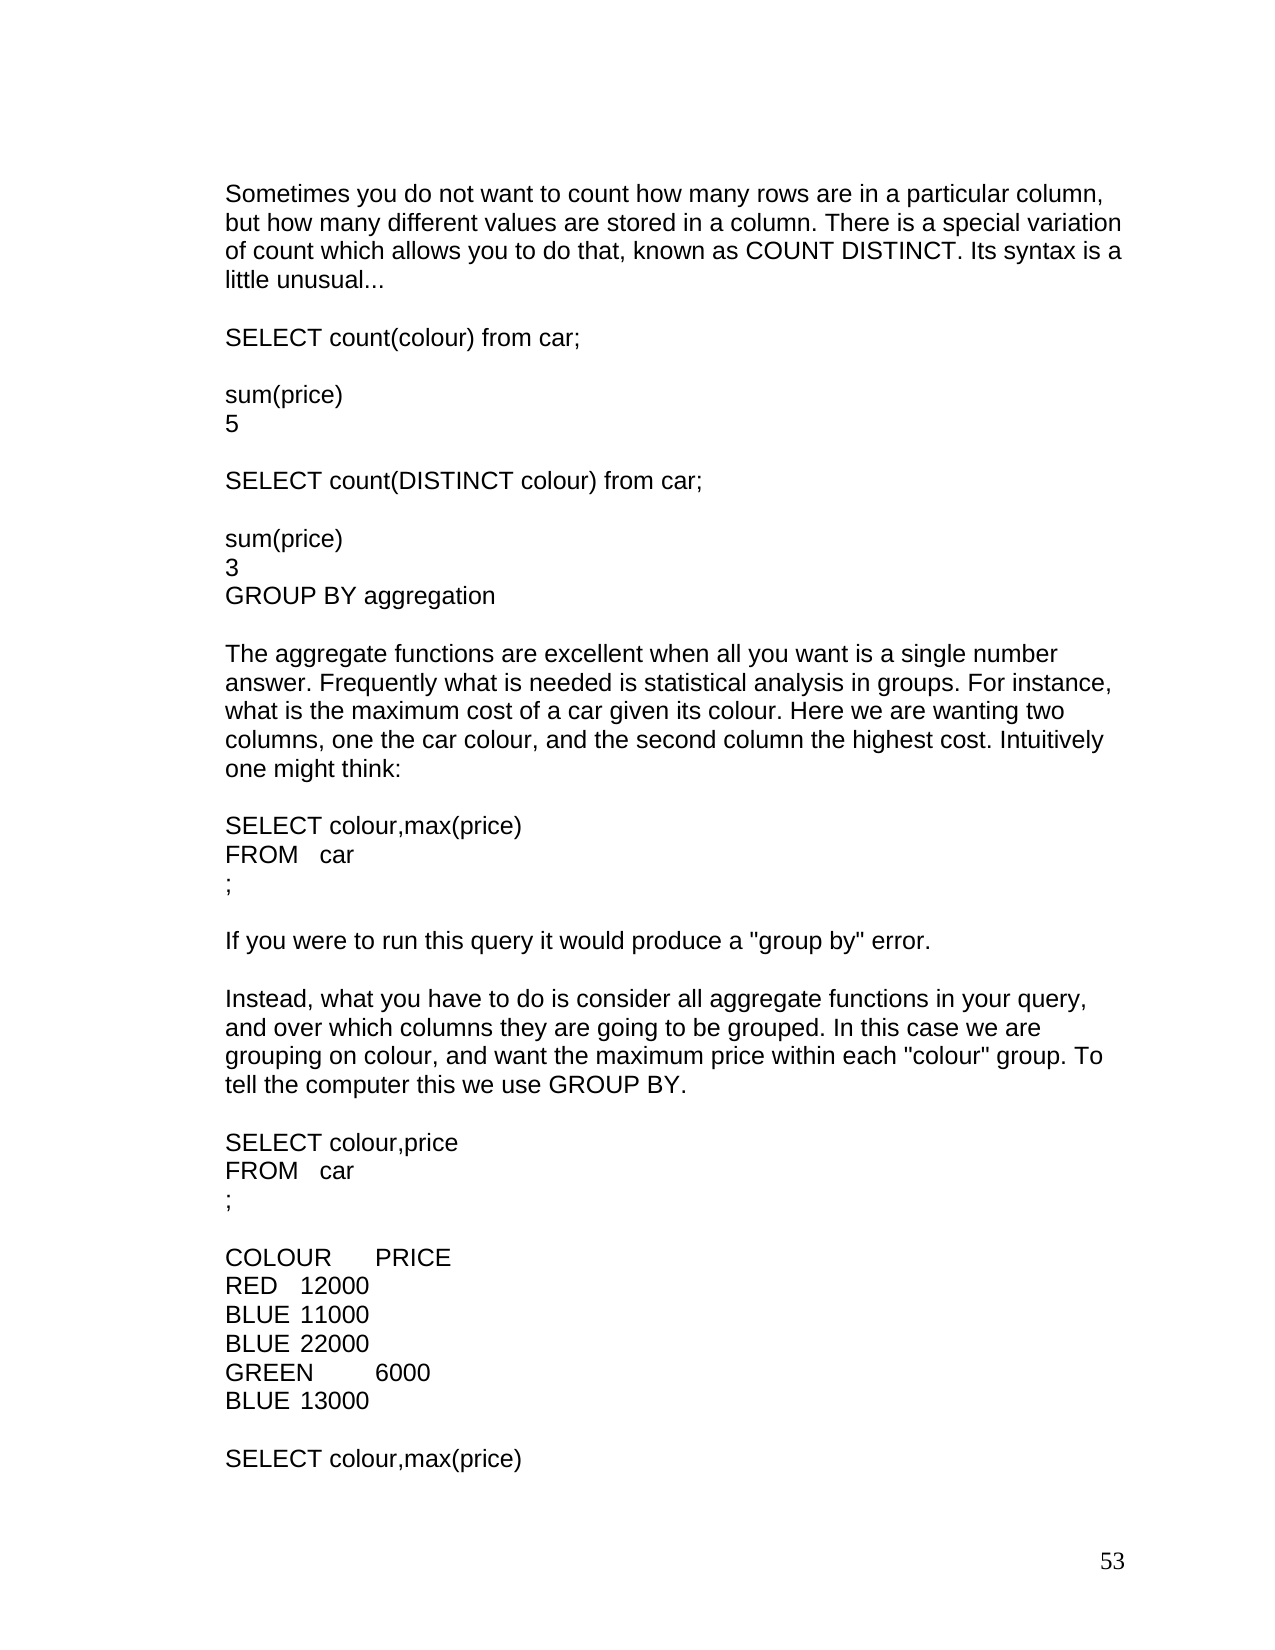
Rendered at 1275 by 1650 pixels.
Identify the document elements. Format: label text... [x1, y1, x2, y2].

text BLUE 11000 [225, 1300, 1125, 1329]
text SELECT count(colour) from car; [225, 322, 1125, 351]
text COLOUR PRICE [225, 1242, 1125, 1271]
text Sometimes you do not want to count how many rows are in a particular column, but how many different values are stored in a column. There is a special variation of count which allows you to do that, known as COUNT DISTINCT. Its syntax is a little unusual... [225, 179, 1125, 294]
text SELECT colour,max(price) [225, 811, 1125, 840]
text The aggregate functions are excellent when all you want is a single number answer. Frequently what is needed is statistical analysis in groups. For instance, what is the maximum cost of a car given its colour. Here we are wanting two columns, one the car colour, and the second column the highest cost. Intuitively one might think: [225, 639, 1125, 782]
text sum(price) [225, 380, 1125, 409]
text If you were to run this query it would produce a "group by" error. [225, 926, 1125, 955]
text 5 [225, 409, 1125, 437]
text SELECT colour,price [225, 1127, 1125, 1156]
text RED 12000 [225, 1271, 1125, 1300]
text GROUP BY aggregation [225, 581, 1125, 610]
text BLUE 22000 [225, 1329, 1125, 1357]
text FROM car [225, 840, 1125, 869]
text ; [225, 1185, 1125, 1214]
text FROM car [225, 1156, 1125, 1185]
text ; [225, 869, 1125, 897]
text SELECT colour,max(price) [225, 1444, 1125, 1472]
text GREEN 6000 [225, 1357, 1125, 1386]
text BLUE 13000 [225, 1386, 1125, 1415]
text SELECT count(DISTINCT colour) from car; [225, 466, 1125, 495]
text 3 [225, 552, 1125, 581]
text Instead, what you have to do is consider all aggregate functions in your query, and over which columns they are going to be grouped. In this case we are grouping on colour, and want the maximum price within each "colour" group. To tell the computer this we use GROUP BY. [225, 984, 1125, 1099]
text sum(price) [225, 524, 1125, 552]
